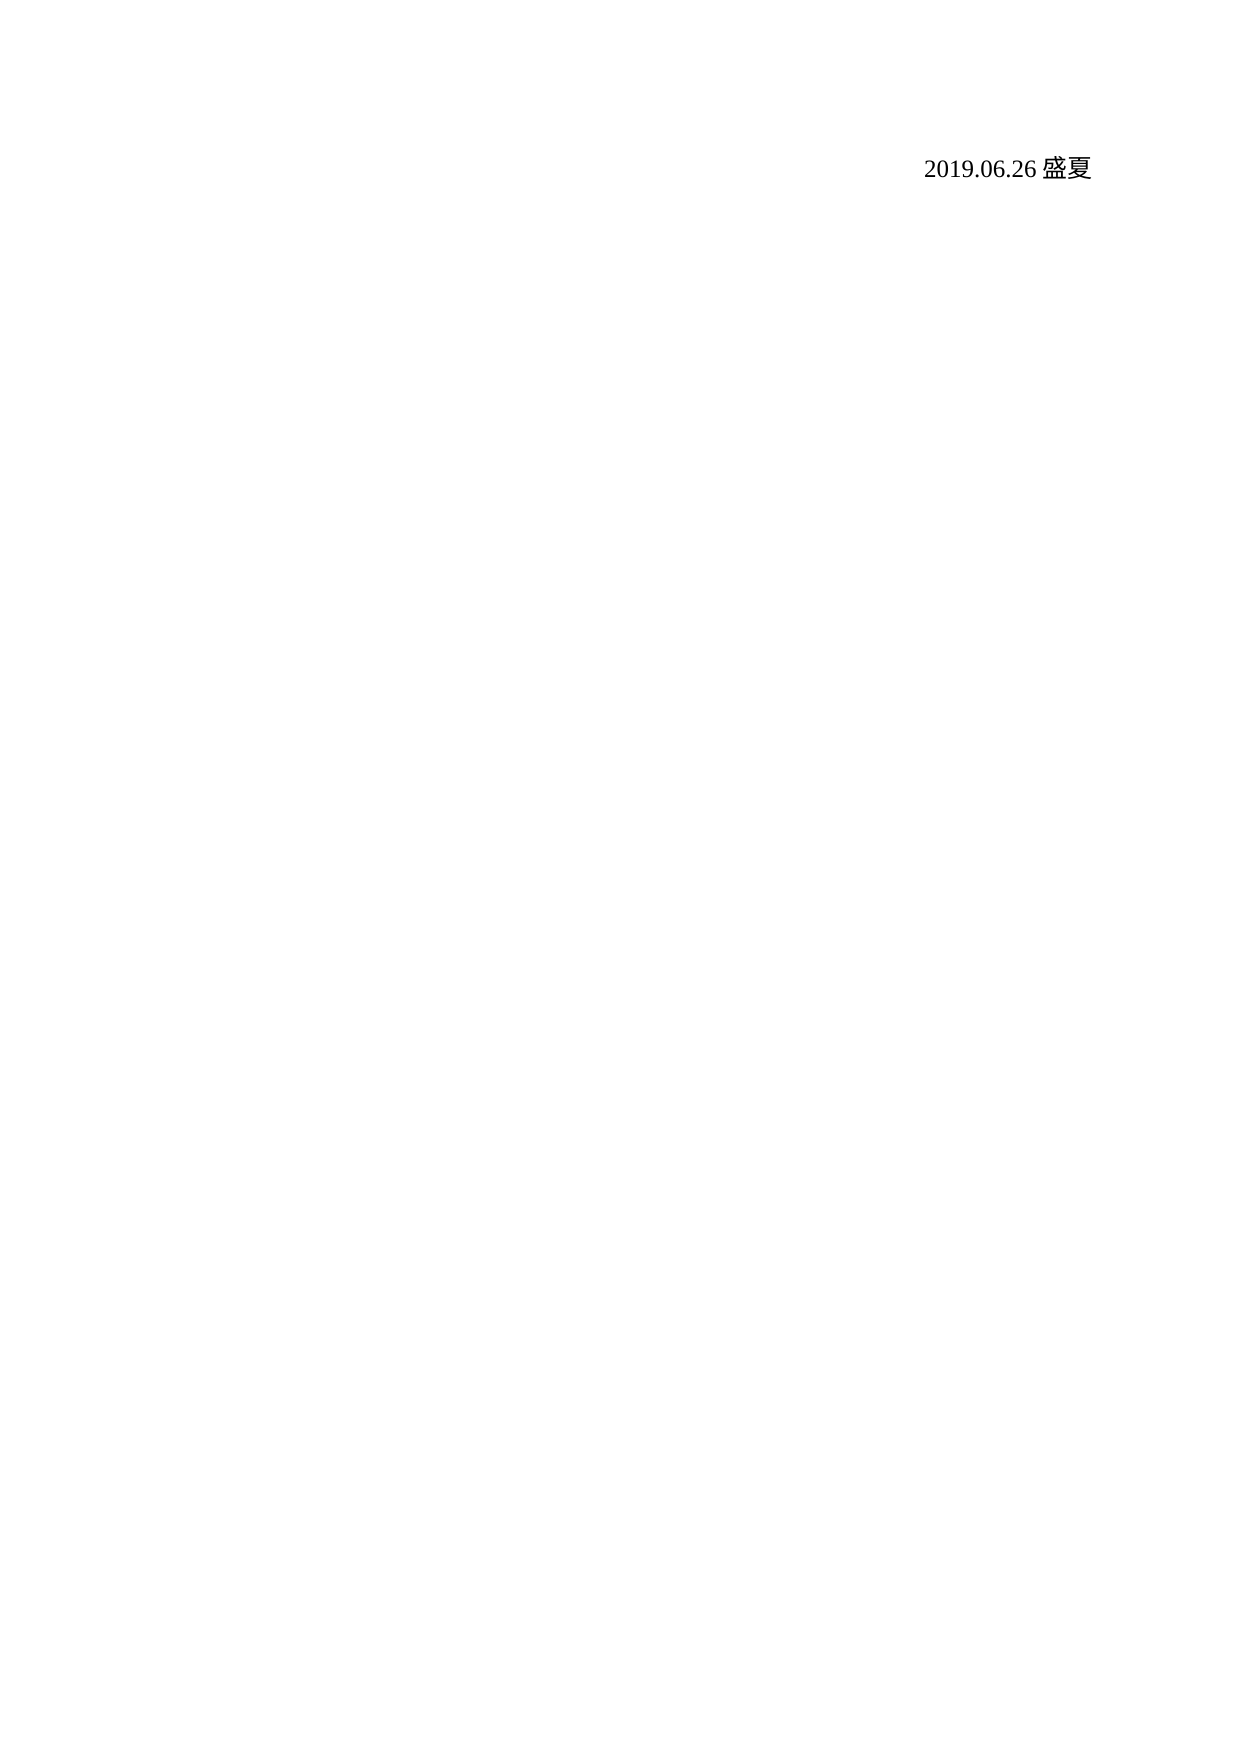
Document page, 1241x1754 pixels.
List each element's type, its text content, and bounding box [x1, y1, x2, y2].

text 2019.06.26 盛夏 [148, 136, 1092, 188]
